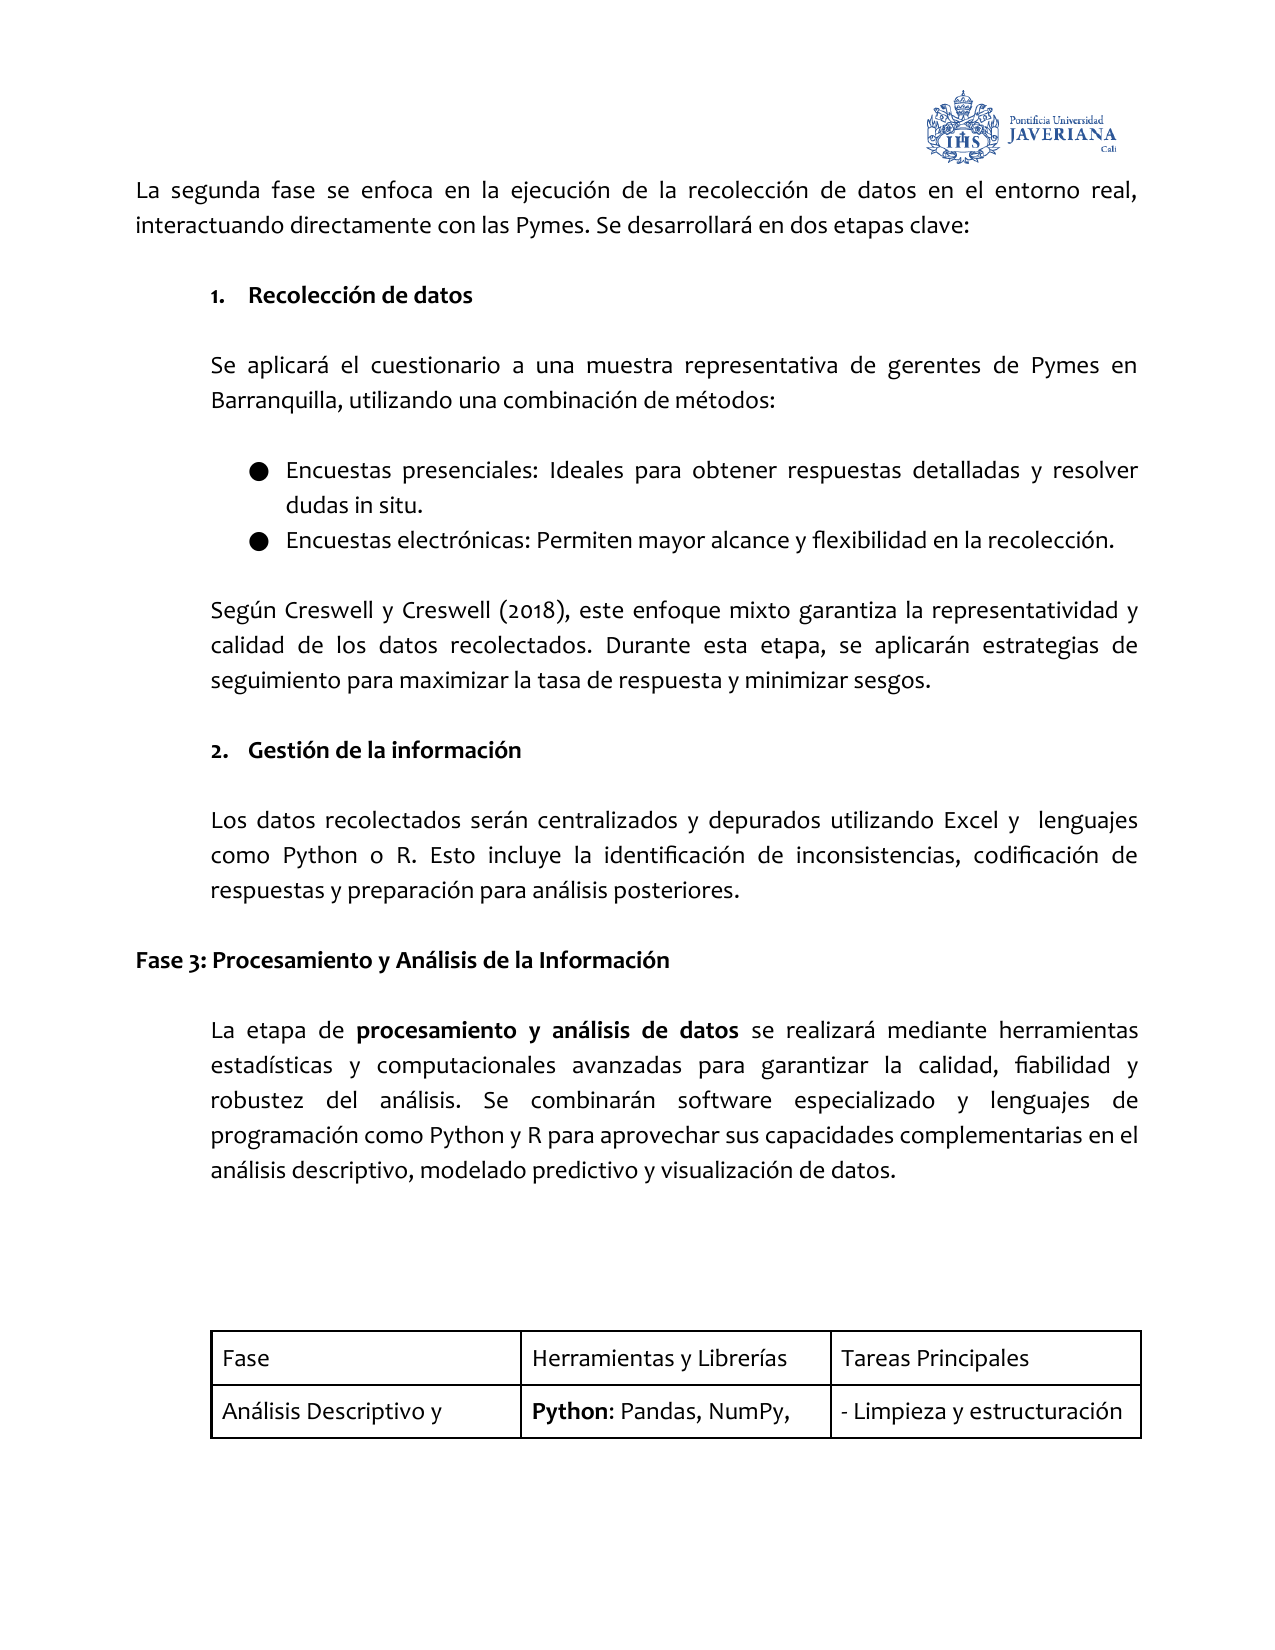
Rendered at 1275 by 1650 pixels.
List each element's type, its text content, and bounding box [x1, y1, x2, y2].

text Según Creswell y Creswell (2018), este enfoque mixto garantiza la representatividad y calidad de los datos recolectados. Durante esta etapa, se aplicarán estrategias de seguimiento para maximizar la tasa de respuesta y minimizar sesgos. [210, 595, 1139, 696]
table_header Fase [213, 1332, 520, 1383]
text Fase 3: Procesamiento y Análisis de la Información [135, 945, 1139, 976]
table_header Tareas Principales [832, 1332, 1140, 1383]
table_cell Análisis Descriptivo y Preprocesamiento de Datos [213, 1386, 520, 1437]
list Recolección de datos [210, 280, 1139, 311]
table_cell Python: Pandas, NumPy, Matplotlib, Seaborn. R: dplyr, ggplot2, tidyr. [522, 1386, 830, 1437]
table_header Herramientas y Librerías [522, 1332, 830, 1383]
list Encuestas presenciales: Ideales para obtener respuestas detalladas y resolver dudas in situ. [248, 455, 1139, 521]
list Gestión de la información [210, 735, 1139, 766]
list Encuestas electrónicas: Permiten mayor alcance y flexibilidad en la recolección. [248, 525, 1139, 556]
text Se aplicará el cuestionario a una muestra representativa de gerentes de Pymes en Barranquilla, utilizando una combinación de métodos: [210, 350, 1139, 416]
text La segunda fase se enfoca en la ejecución de la recolección de datos en el entorno real, interactuando directamente con las Pymes. Se desarrollará en dos etapas clave: [135, 175, 1139, 241]
picture [917, 78, 1125, 175]
text Los datos recolectados serán centralizados y depurados utilizando Excel y lenguajes como Python o R. Esto incluye la identificación de inconsistencias, codificación de respuestas y preparación para análisis posteriores. [210, 805, 1139, 906]
text La etapa de procesamiento y análisis de datos se realizará mediante herramientas estadísticas y computacionales avanzadas para garantizar la calidad, fiabilidad y robustez del análisis. Se combinarán software especializado y lenguajes de programación como Python y R para aprovechar sus capacidades complementarias en el análisis descriptivo, modelado predictivo y visualización de datos. [210, 1015, 1139, 1186]
